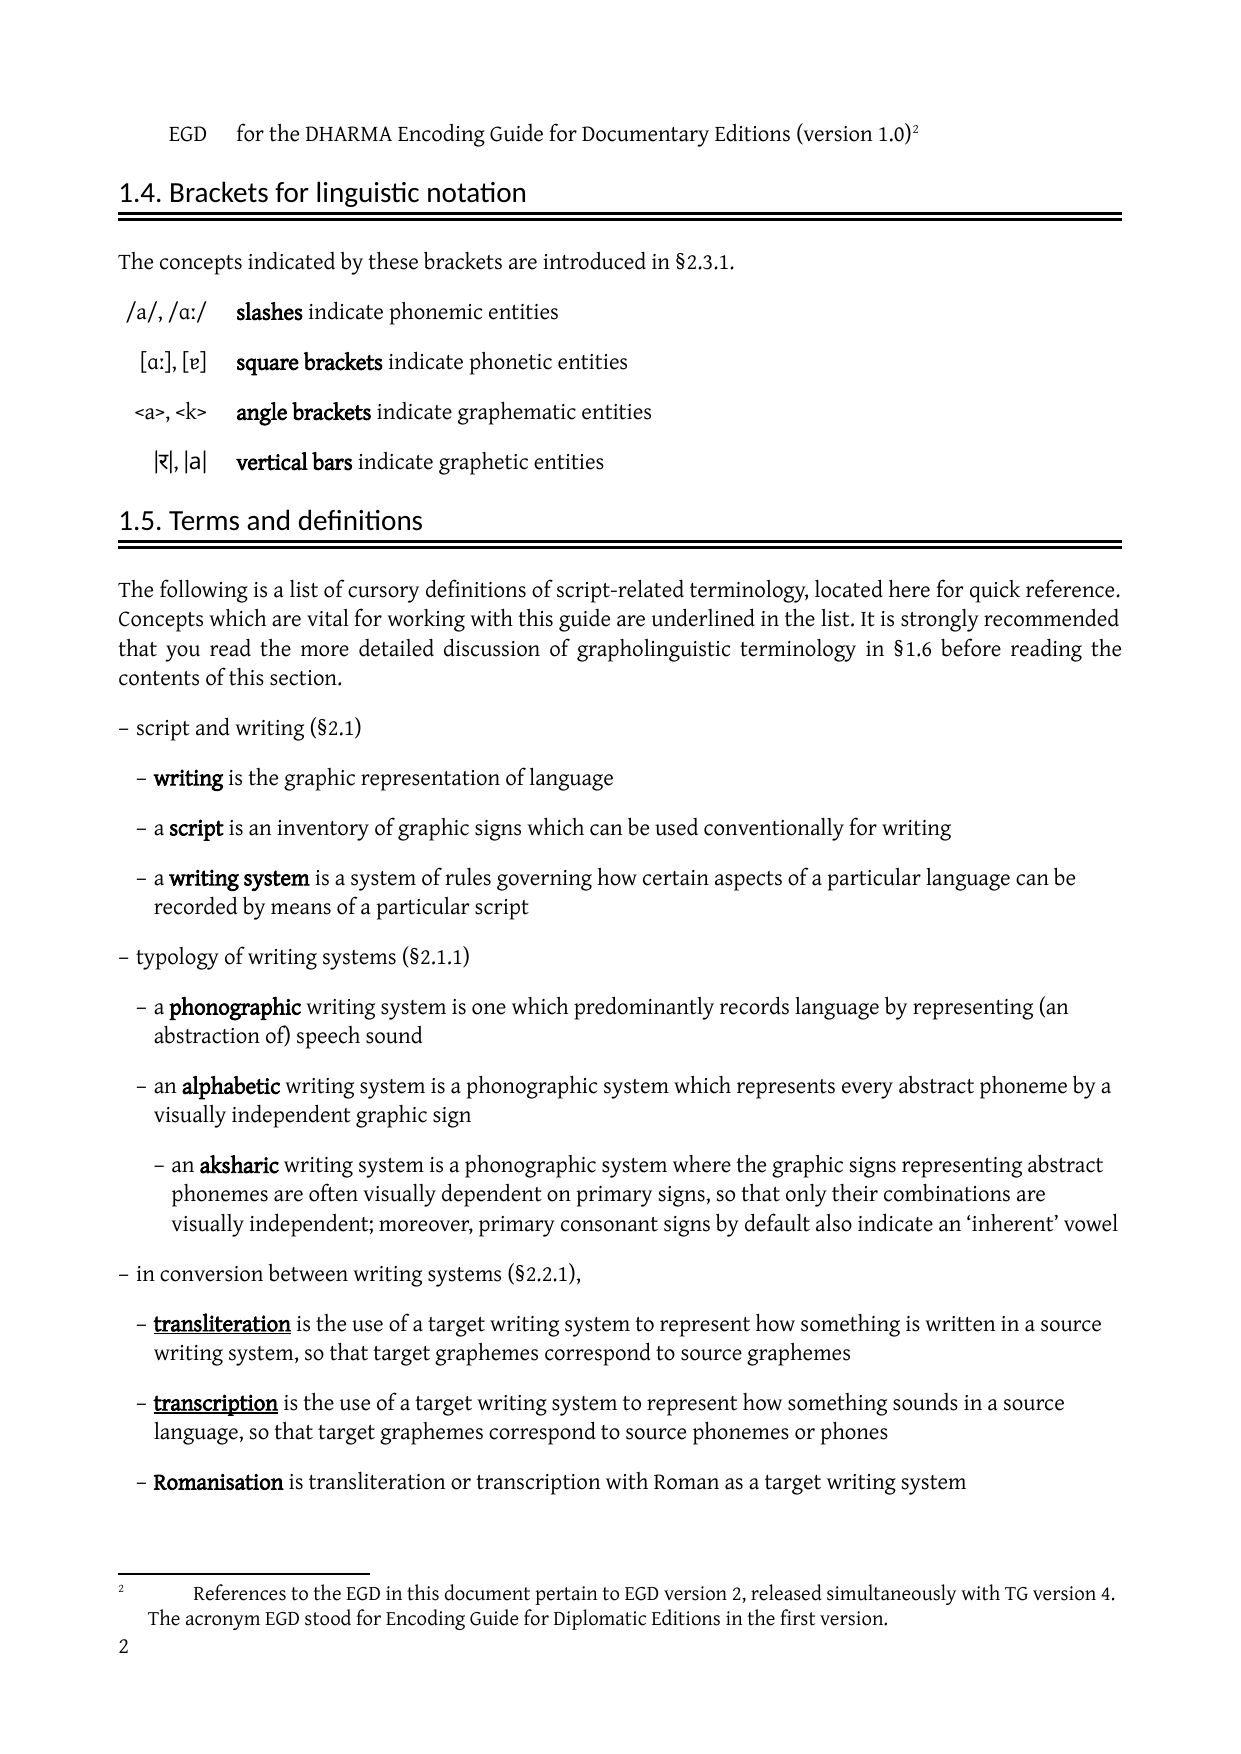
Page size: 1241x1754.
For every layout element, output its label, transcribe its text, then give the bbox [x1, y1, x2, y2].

text |र|, |a| vertical bars indicate graphetic entities [118, 446, 1122, 475]
text [ɑː], [ɐ] square brackets indicate phonetic entities [118, 346, 1122, 375]
text <a>, <k> angle brackets indicate graphematic entities [118, 396, 1122, 425]
subtitle Terms and definitions [118, 500, 1122, 540]
list an aksharic writing system is a phonographic system where the graphic signs representing abstract phonemes are often visually dependent on primary signs, so that only their combinations are visually independent; moreover, primary consonant signs by default also indicate an ‘inherent’ vowel [153, 1149, 1122, 1237]
list Romanisation is transliteration or transcription with Roman as a target writing system [136, 1466, 1122, 1495]
list a writing system is a system of rules governing how certain aspects of a particular language can be recorded by means of a particular script [136, 862, 1122, 920]
list writing is the graphic representation of language [136, 762, 1122, 791]
list an alphabetic writing system is a phonographic system which represents every abstract phoneme by a visually independent graphic sign [136, 1070, 1122, 1128]
list a phonographic writing system is one which predominantly records language by representing (an abstraction of) speech sound [136, 991, 1122, 1049]
list transcription is the use of a target writing system to represent how something sounds in a source language, so that target graphemes correspond to source phonemes or phones [136, 1387, 1122, 1445]
subtitle Brackets for linguistic notation [118, 172, 1122, 212]
list script and writing (§2.1) [118, 712, 1122, 741]
text The following is a list of cursory definitions of script-related terminology, located here for quick reference. Concepts which are vital for working with this guide are underlined in the list. It is strongly recommended that you read the more detailed discussion of grapholinguistic terminology in §1.6 before reading the contents of this section. [118, 574, 1122, 691]
list in conversion between writing systems (§2.2.1), [118, 1258, 1122, 1287]
text EGD for the DHARMA Encoding Guide for Documentary Editions (version 1.0) [118, 118, 1122, 147]
list transliteration is the use of a target writing system to represent how something is written in a source writing system, so that target graphemes correspond to source graphemes [136, 1308, 1122, 1366]
text /a/, /ɑː/ slashes indicate phonemic entities [118, 296, 1122, 325]
list typology of writing systems (§2.1.1) [118, 941, 1122, 970]
text The concepts indicated by these brackets are introduced in §2.3.1. [118, 246, 1122, 275]
list a script is an inventory of graphic signs which can be used conventionally for writing [136, 812, 1122, 841]
